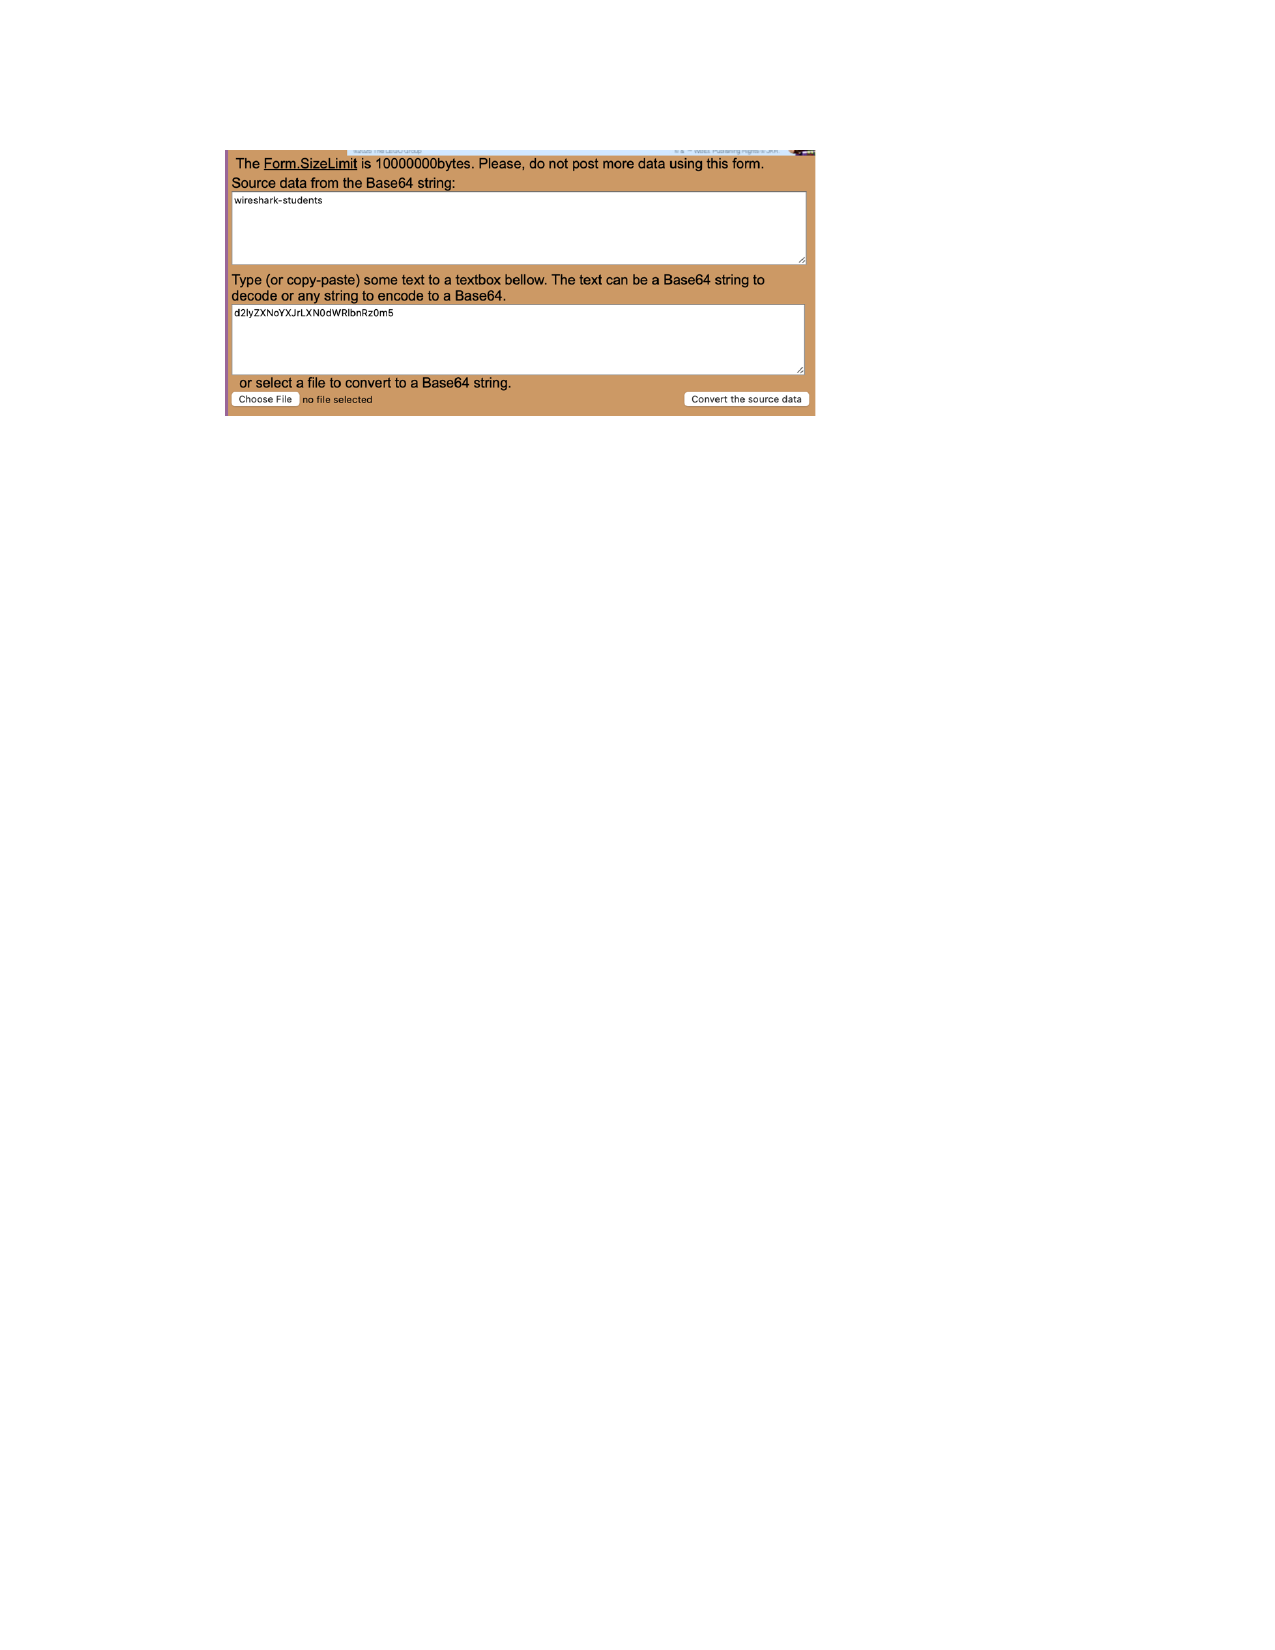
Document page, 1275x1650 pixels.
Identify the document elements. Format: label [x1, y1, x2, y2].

picture [225, 150, 816, 416]
